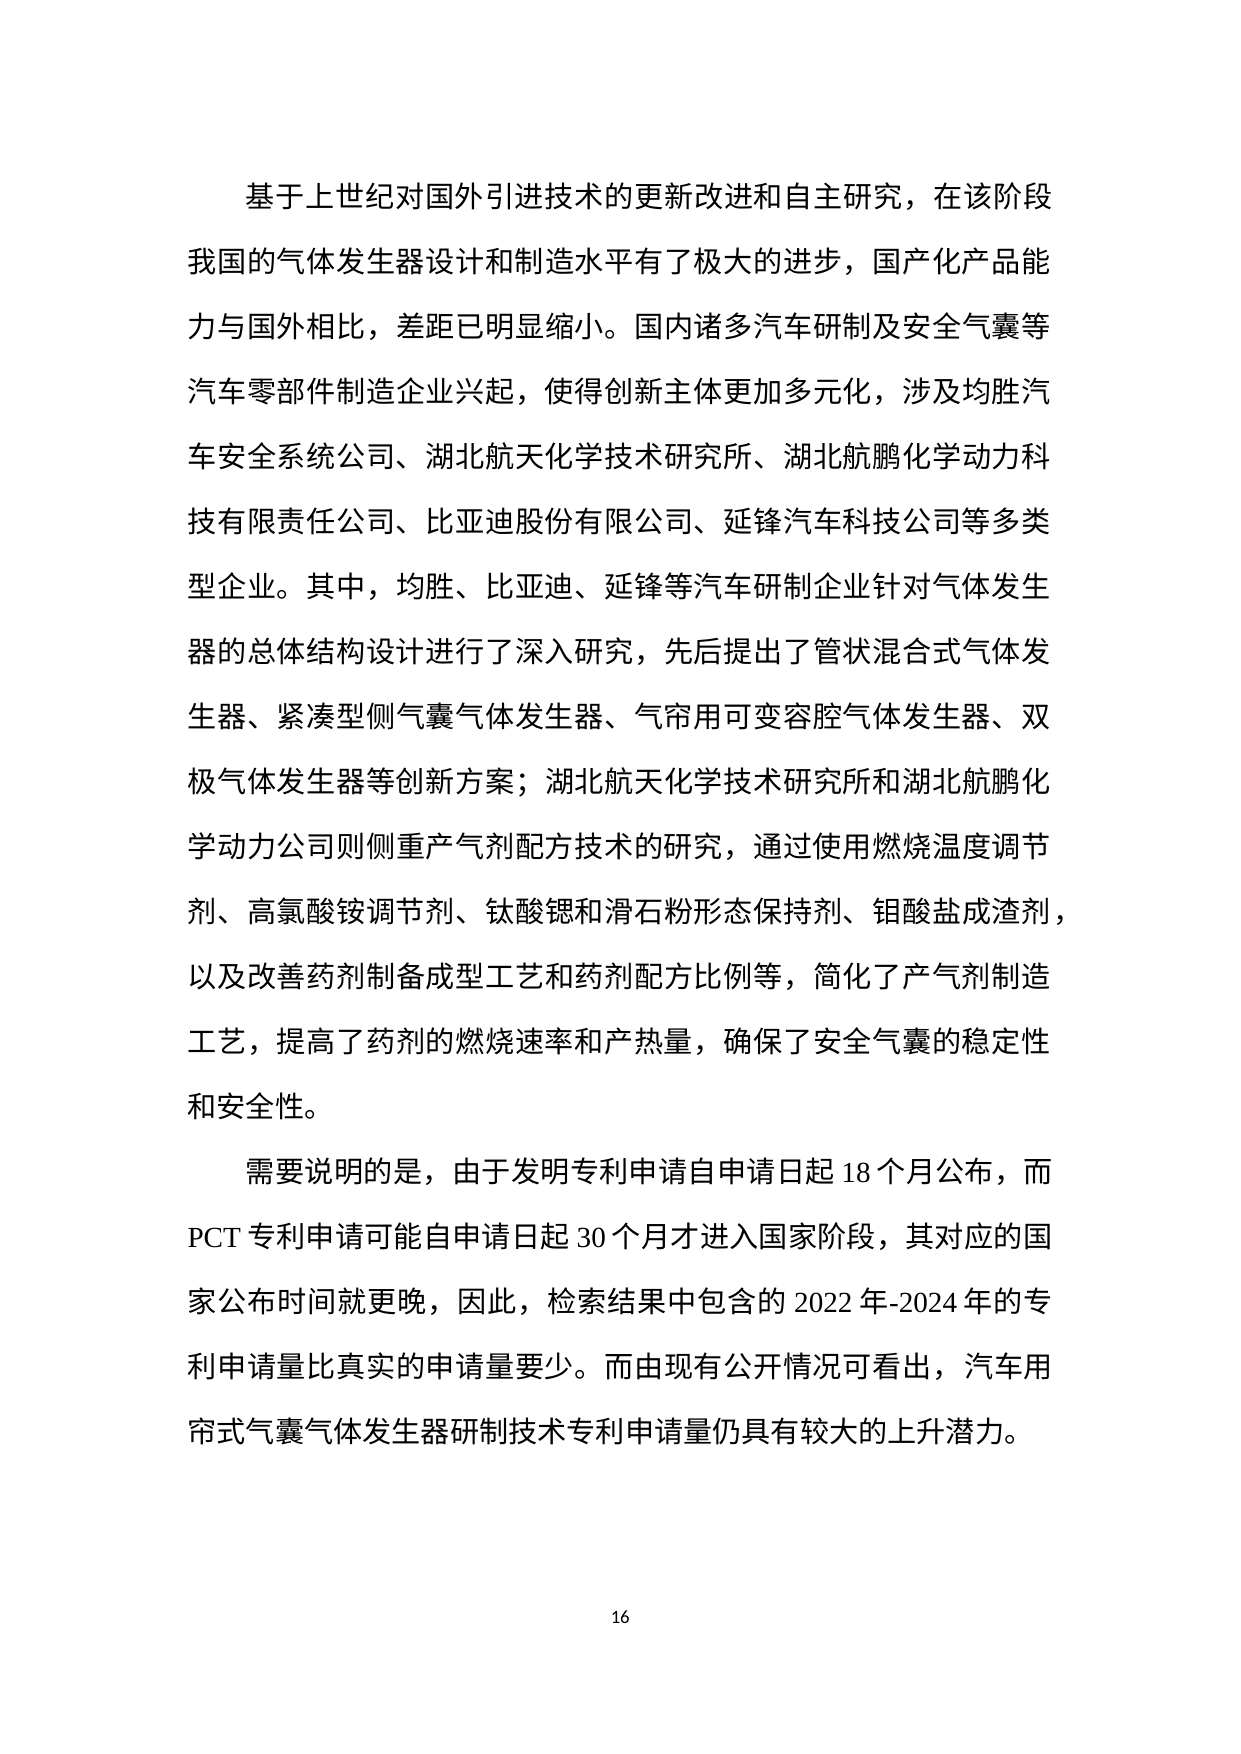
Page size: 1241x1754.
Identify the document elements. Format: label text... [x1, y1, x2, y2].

text 需要说明的是，由于发明专利申请自申请日起18个月公布，而PCT专利申请可能自申请日起30个月才进入国家阶段，其对应的国家公布时间就更晚，因此，检索结果中包含的2022年-2024年的专利申请量比真实的申请量要少。而由现有公开情况可看出，汽车用帘式气囊气体发生器研制技术专利申请量仍具有较大的上升潜力。 [187, 1137, 1053, 1462]
text 基于上世纪对国外引进技术的更新改进和自主研究，在该阶段我国的气体发生器设计和制造水平有了极大的进步，国产化产品能力与国外相比，差距已明显缩小。国内诸多汽车研制及安全气囊等汽车零部件制造企业兴起，使得创新主体更加多元化，涉及均胜汽车安全系统公司、湖北航天化学技术研究所、湖北航鹏化学动力科技有限责任公司、比亚迪股份有限公司、延锋汽车科技公司等多类型企业。其中，均胜、比亚迪、延锋等汽车研制企业针对气体发生器的总体结构设计进行了深入研究，先后提出了管状混合式气体发生器、紧凑型侧气囊气体发生器、气帘用可变容腔气体发生器、双极气体发生器等创新方案；湖北航天化学技术研究所和湖北航鹏化学动力公司则侧重产气剂配方技术的研究，通过使用燃烧温度调节剂、高氯酸铵调节剂、钛酸锶和滑石粉形态保持剂、钼酸盐成渣剂，以及改善药剂制备成型工艺和药剂配方比例等，简化了产气剂制造工艺，提高了药剂的燃烧速率和产热量，确保了安全气囊的稳定性和安全性。 [187, 162, 1053, 1137]
